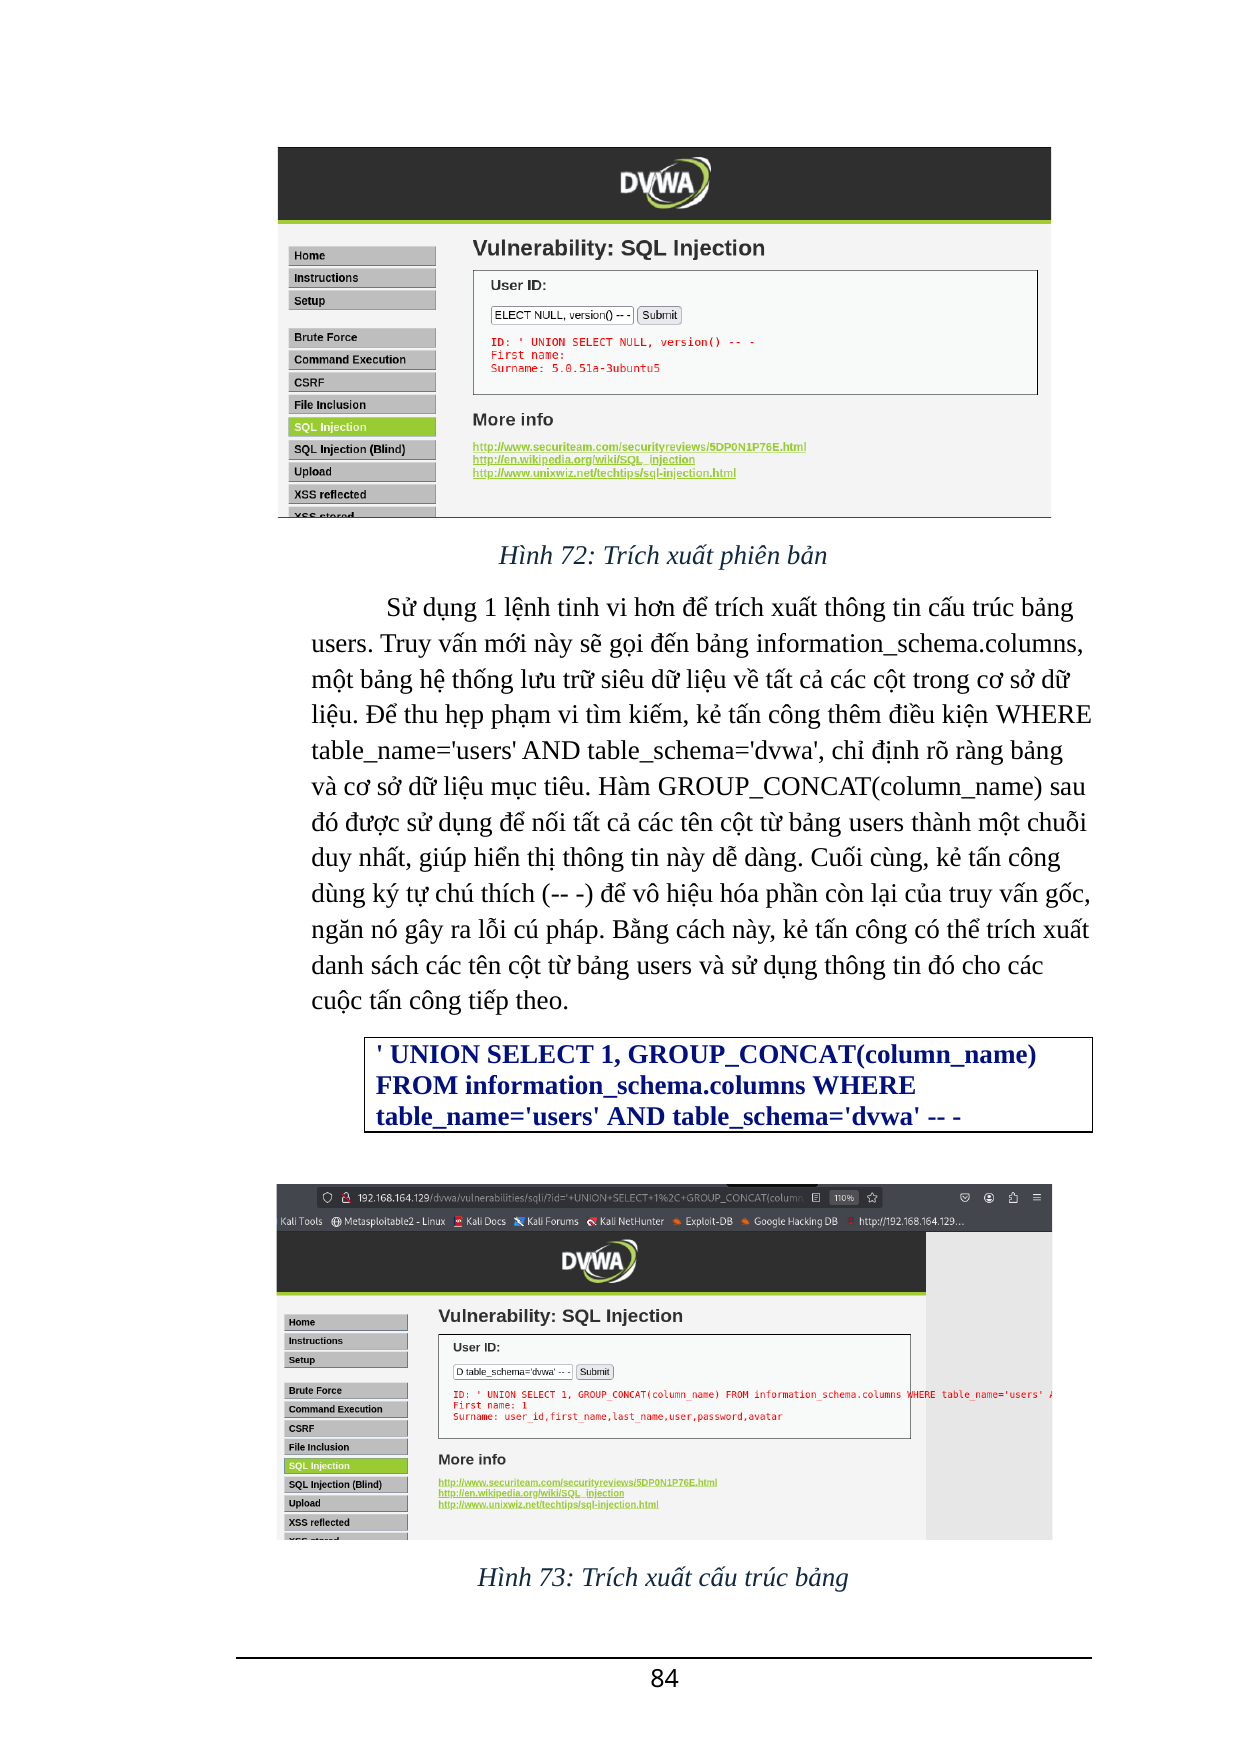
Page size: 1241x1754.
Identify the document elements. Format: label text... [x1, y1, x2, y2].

text Sử dụng 1 lệnh tinh vi hơn để trích xuất thông tin cấu trúc bảng users. Truy vấn mới này sẽ gọi đến bảng information_schema.columns, một bảng hệ thống lưu trữ siêu dữ liệu về tất cả các cột trong cơ sở dữ liệu. Để thu hẹp phạm vi tìm kiếm, kẻ tấn công thêm điều kiện WHERE table_name='users' AND table_schema='dvwa', chỉ định rõ ràng bảng và cơ sở dữ liệu mục tiêu. Hàm GROUP_CONCAT(column_name) sau đó được sử dụng để nối tất cả các tên cột từ bảng users thành một chuỗi duy nhất, giúp hiển thị thông tin này dễ dàng. Cuối cùng, kẻ tấn công dùng ký tự chú thích (-- -) để vô hiệu hóa phần còn lại của truy vấn gốc, ngăn nó gây ra lỗi cú pháp. Bằng cách này, kẻ tấn công có thể trích xuất danh sách các tên cột từ bảng users và sử dụng thông tin đó cho các cuộc tấn công tiếp theo. [311, 591, 1092, 1016]
picture [277, 147, 1052, 518]
table_header ' UNION SELECT 1, GROUP_CONCAT(column_name) FROM information_schema.columns WHERE table_name='users' AND table_schema='dvwa' -- - [365, 1038, 1092, 1131]
picture [276, 1184, 1053, 1540]
